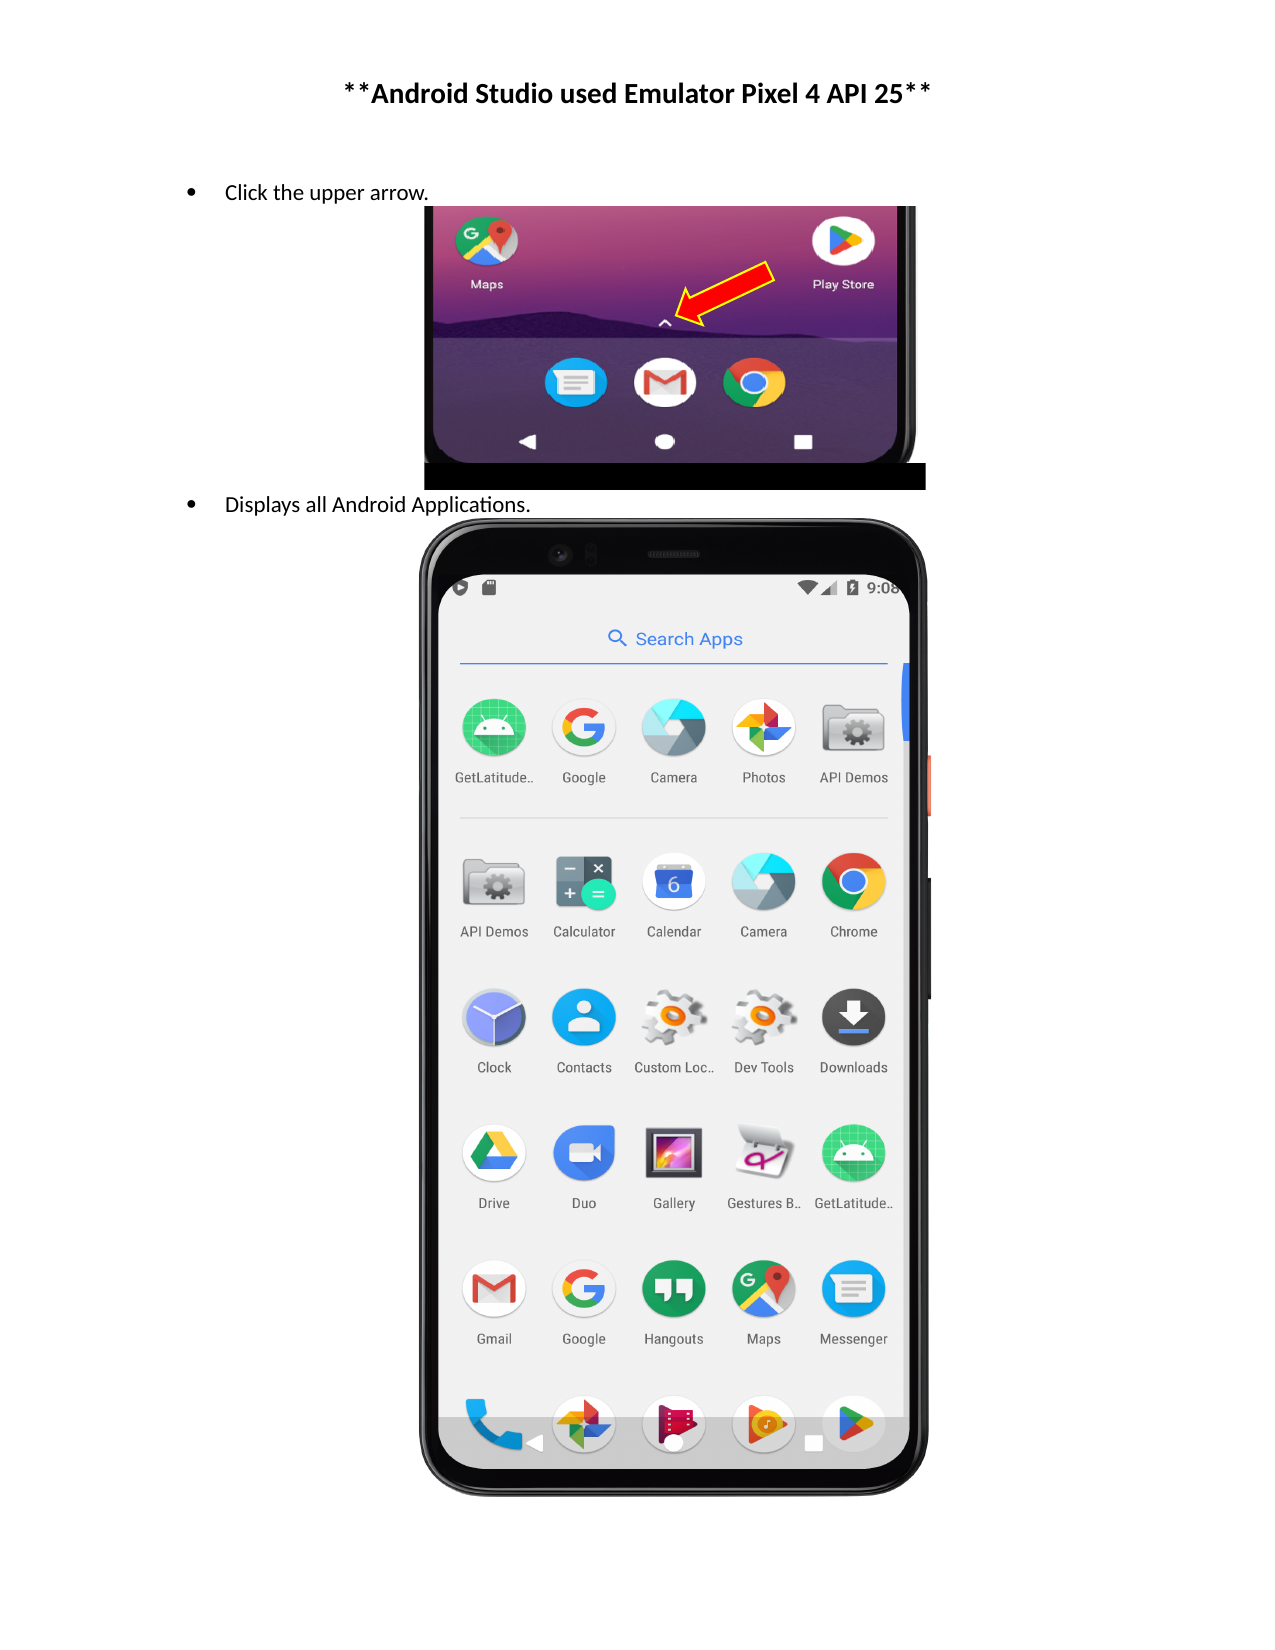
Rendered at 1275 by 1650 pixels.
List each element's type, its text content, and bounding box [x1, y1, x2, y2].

picture [418, 518, 932, 1497]
list Displays all Android Applications. [187, 490, 1125, 518]
picture [424, 206, 926, 490]
list Click the upper arrow. [187, 178, 1125, 206]
